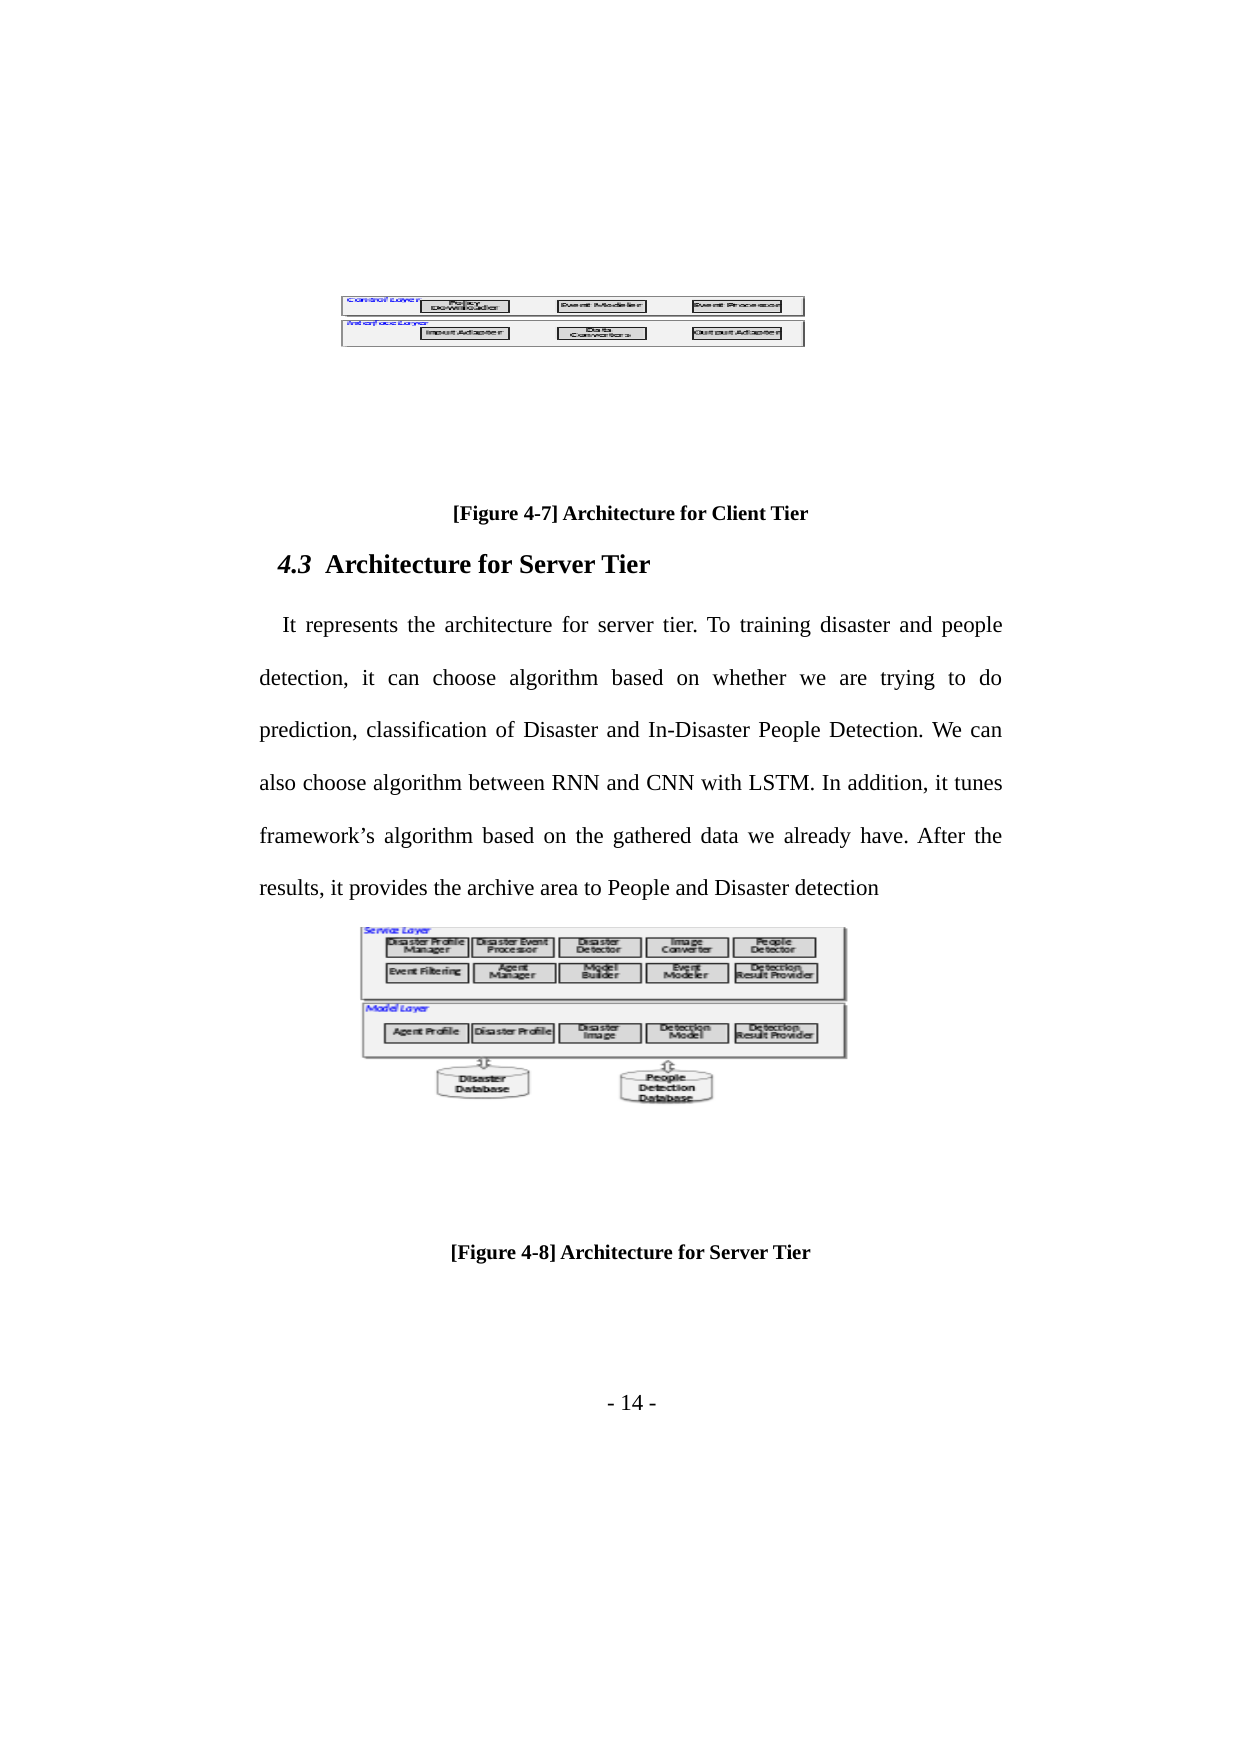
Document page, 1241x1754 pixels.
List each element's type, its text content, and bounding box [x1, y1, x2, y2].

text It represents the architecture for server tier. To training disaster and people detection, it can choose algorithm based on whether we are trying to do prediction, classification of Disaster and In-Disaster People Detection. We can also choose algorithm between RNN and CNN with LSTM. In addition, it tunes framework’s algorithm based on the gathered data we already have. After the results, it provides the archive area to People and Disaster detection [259, 611, 1004, 901]
subtitle Architecture for Server Tier [278, 548, 1004, 580]
